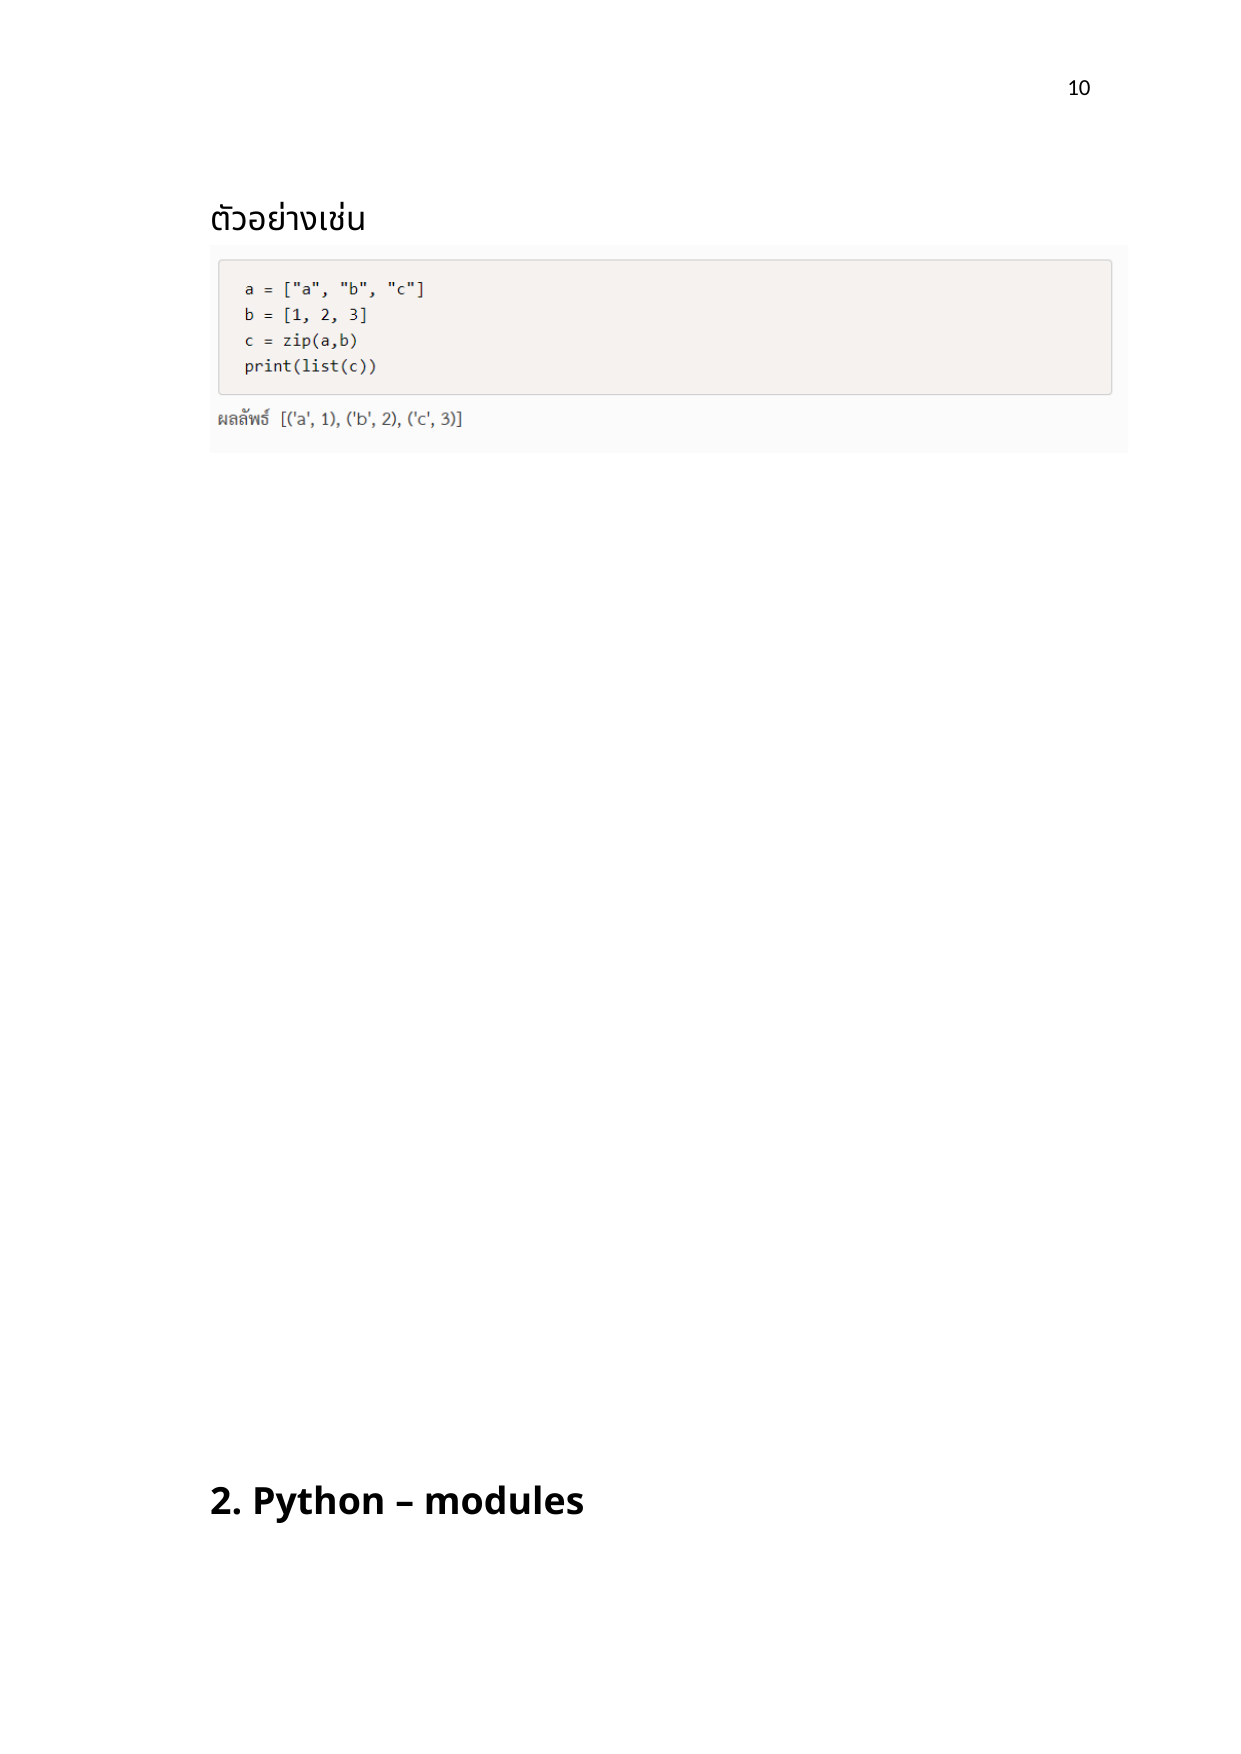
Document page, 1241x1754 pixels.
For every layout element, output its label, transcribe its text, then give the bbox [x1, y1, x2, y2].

text 2. Python – modules [210, 1474, 1090, 1526]
text ตัวอย่างเช่น [210, 195, 1090, 245]
picture [209, 245, 1129, 453]
